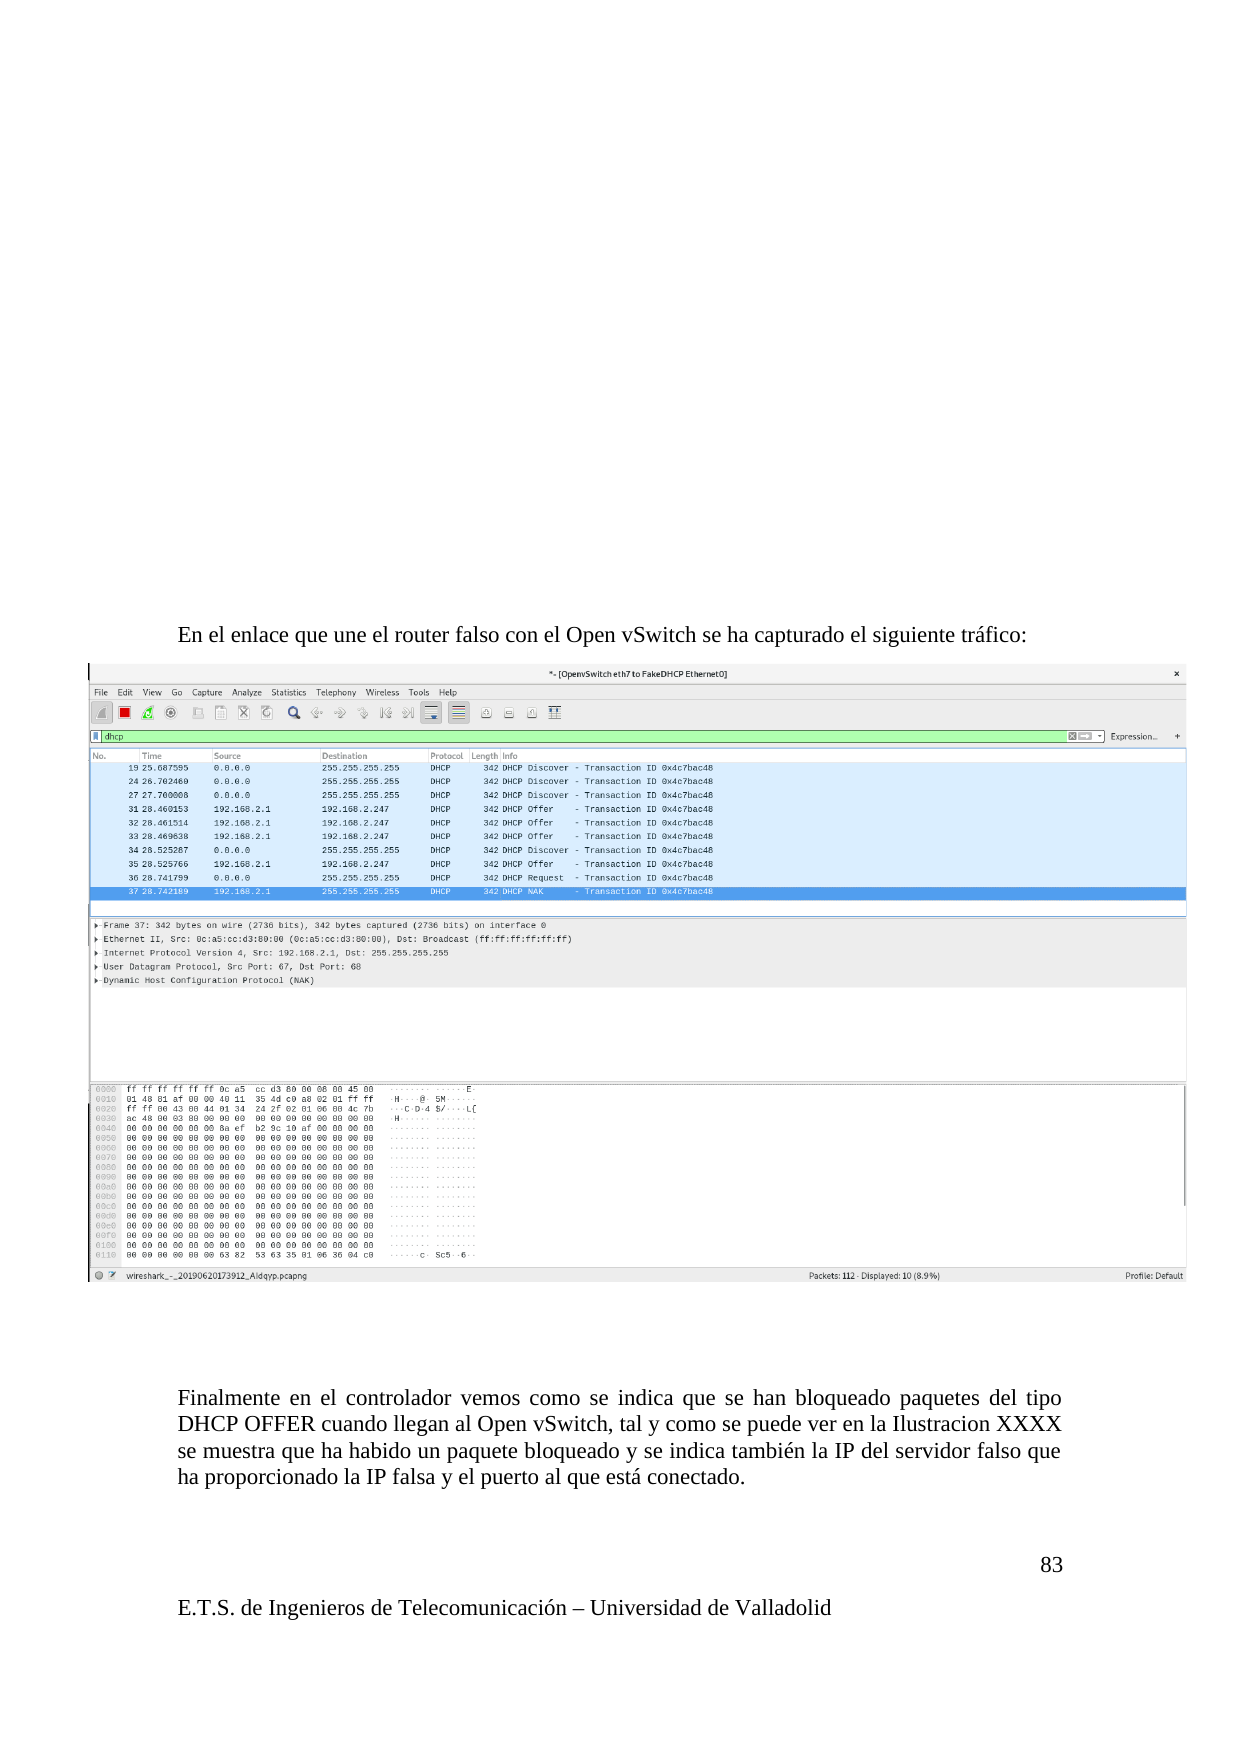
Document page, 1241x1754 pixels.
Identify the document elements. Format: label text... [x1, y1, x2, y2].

picture [88, 663, 1187, 1282]
text Finalmente en el controlador vemos como se indica que se han bloqueado paquetes del tipo DHCP OFFER cuando llegan al Open vSwitch, tal y como se puede ver en la Ilustracion XXXX se muestra que ha habido un paquete bloqueado y se indica también la IP del servidor falso que ha proporcionado la IP falsa y el puerto al que está conectado. [177, 1384, 1063, 1489]
text En el enlace que une el router falso con el Open vSwitch se ha capturado el siguiente tráfico: [177, 621, 1063, 647]
